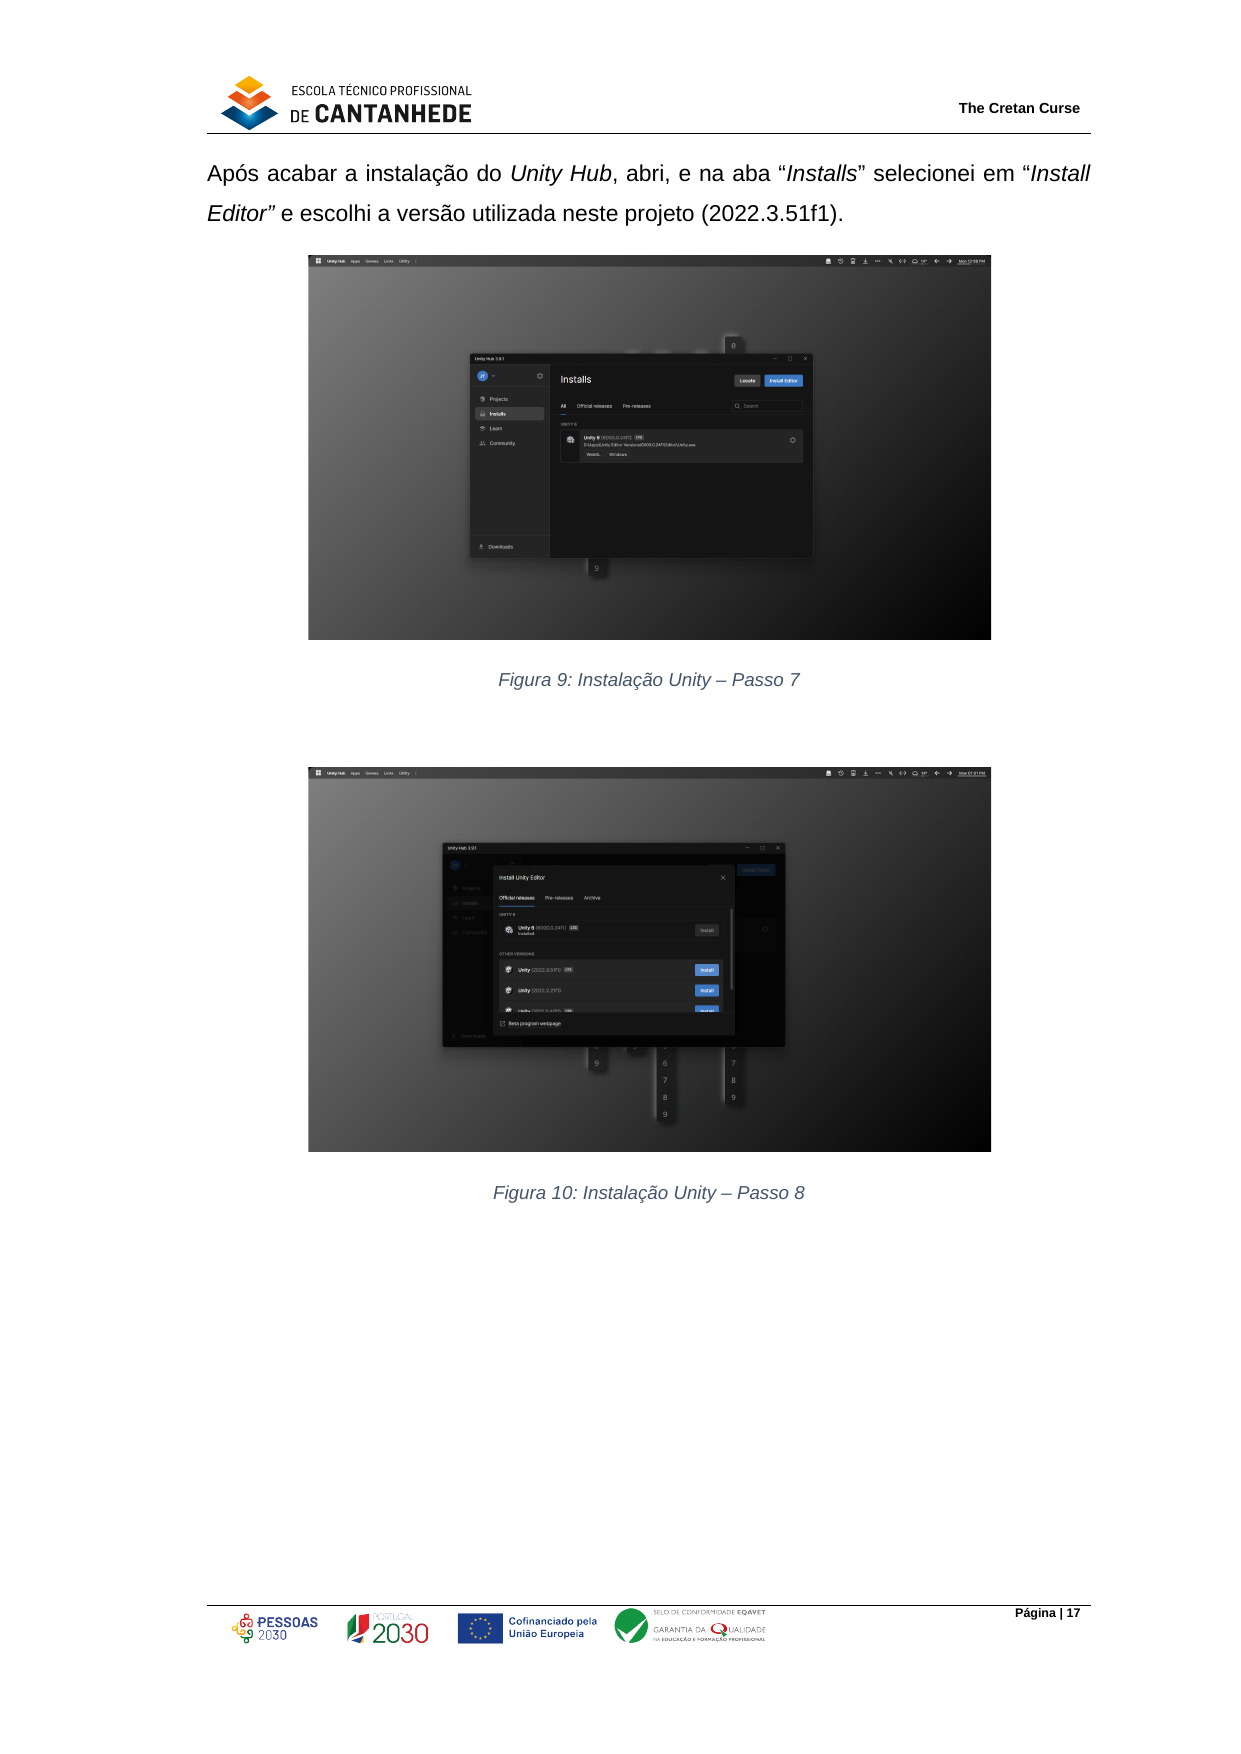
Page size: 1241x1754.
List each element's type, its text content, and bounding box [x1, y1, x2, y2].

picture [614, 1608, 766, 1643]
picture [218, 1606, 608, 1654]
picture [218, 73, 475, 133]
picture [308, 255, 992, 640]
picture [308, 767, 992, 1152]
text Após acabar a instalação do Unity Hub, abri, e na aba “Installs” selecionei em “Install Editor” e escolhi a versão utilizada neste projeto (2022.3.51f1). [207, 160, 1092, 226]
